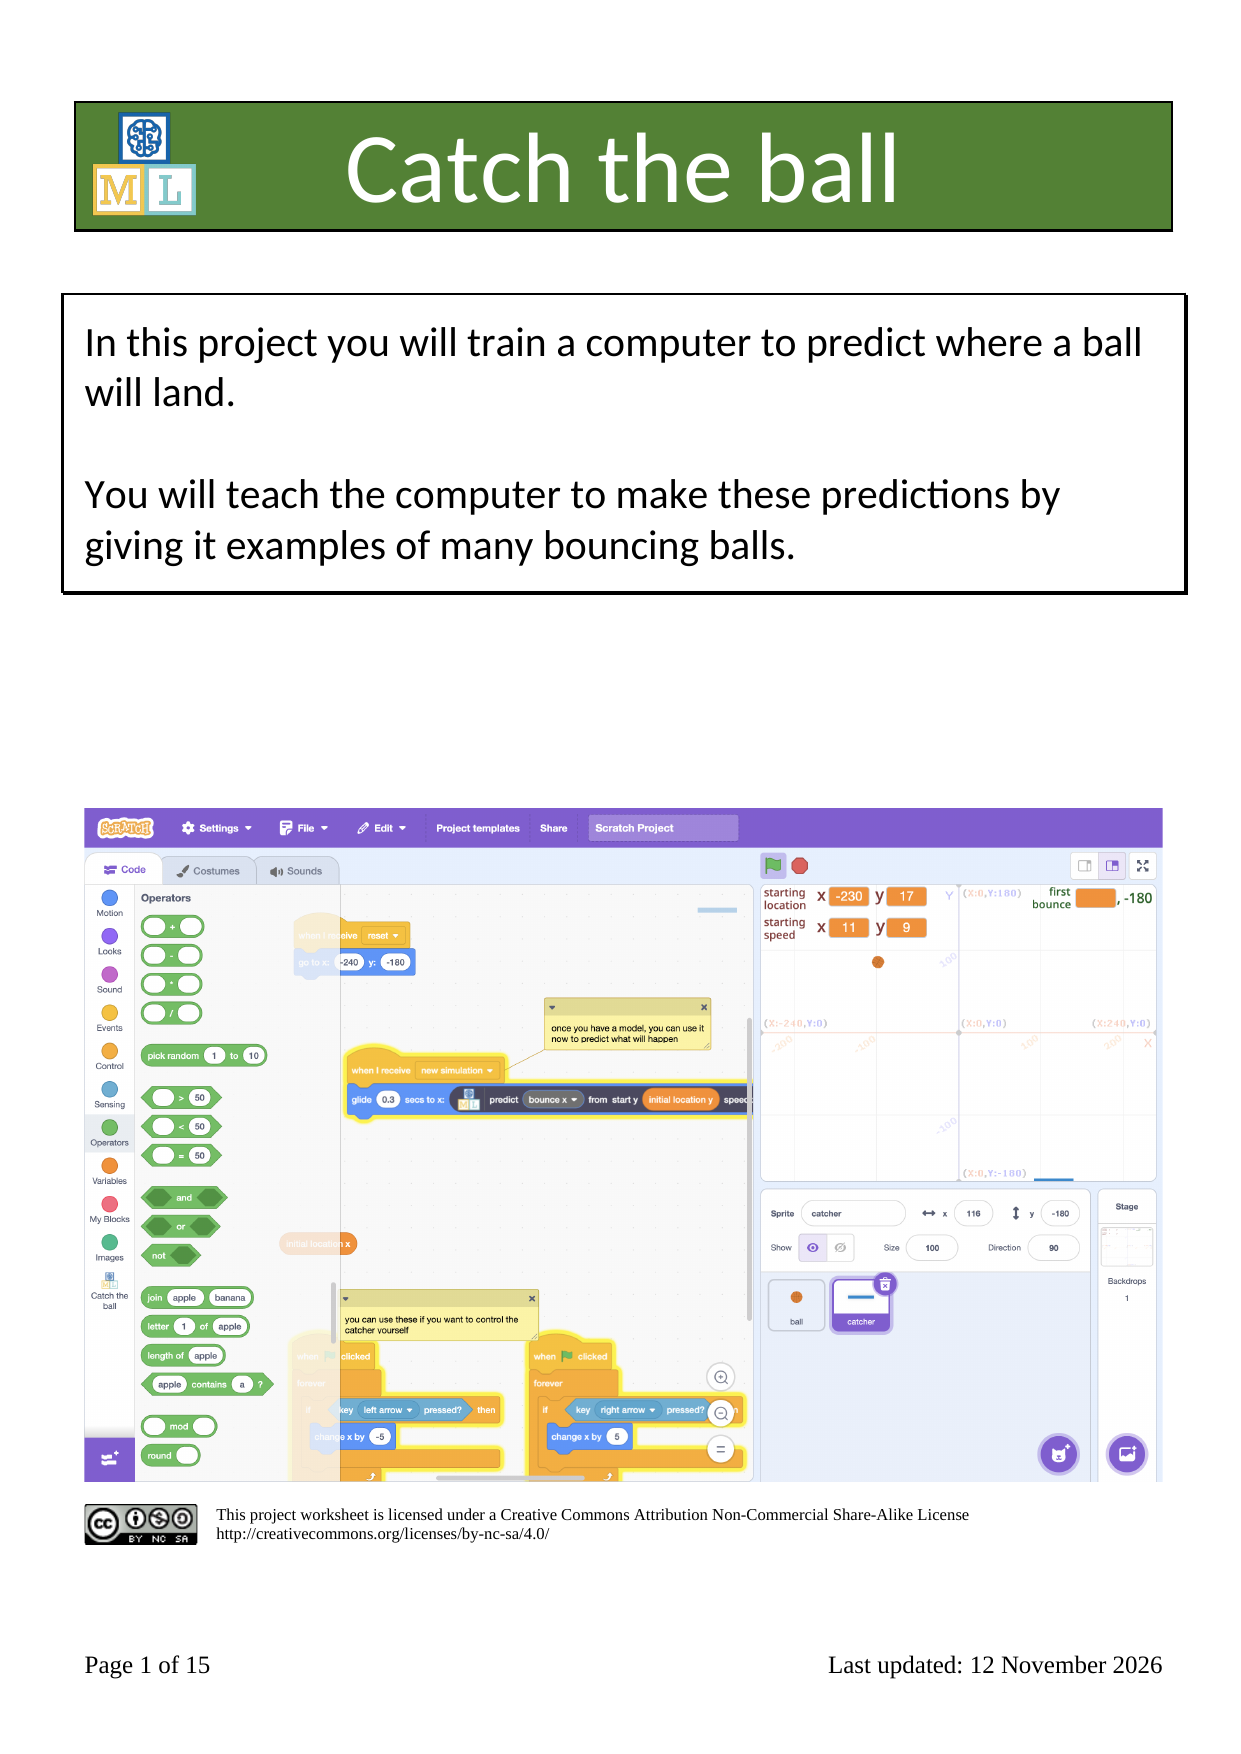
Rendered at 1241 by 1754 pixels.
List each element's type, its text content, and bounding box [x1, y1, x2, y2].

picture [84, 808, 1163, 1482]
text Catch the ball [219, 103, 1171, 229]
picture [84, 1504, 198, 1545]
text You will teach the computer to make these predictions by giving it examples of many bouncing balls. [64, 445, 1184, 591]
picture [70, 88, 219, 237]
text This project worksheet is licensed under a Creative Commons Attribution Non-Commercial Share-Alike License [198, 1504, 1163, 1523]
text http://creativecommons.org/licenses/by-nc-sa/4.0/ [198, 1523, 1163, 1543]
text In this project you will train a computer to predict where a ball will land. [64, 295, 1184, 417]
